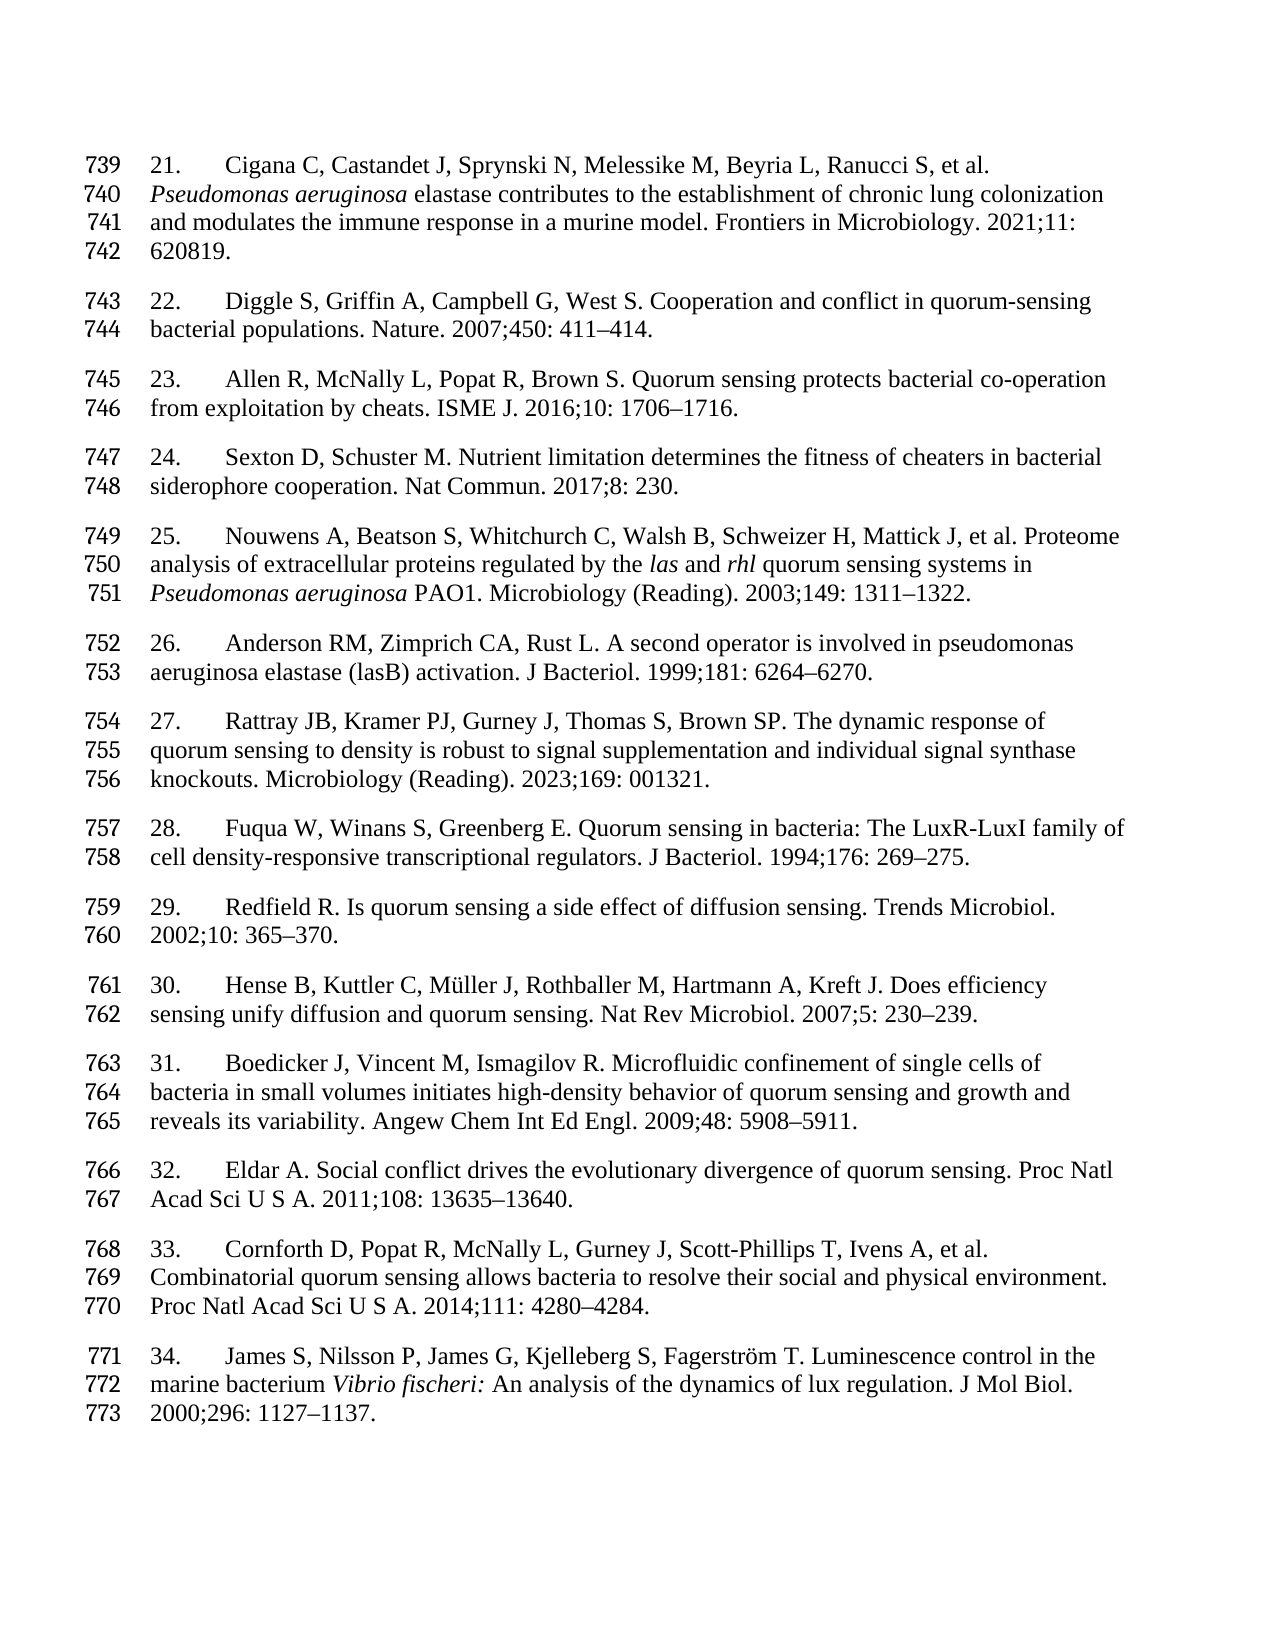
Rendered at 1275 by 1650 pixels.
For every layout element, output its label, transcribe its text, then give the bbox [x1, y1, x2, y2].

text 22. Diggle S, Griffin A, Campbell G, West S. Cooperation and conflict in quorum-sensing bacterial populations. Nature. 2007;450: 411–414. [150, 286, 1125, 343]
text 27. Rattray JB, Kramer PJ, Gurney J, Thomas S, Brown SP. The dynamic response of quorum sensing to density is robust to signal supplementation and individual signal synthase knockouts. Microbiology (Reading). 2023;169: 001321. [150, 706, 1125, 792]
text 26. Anderson RM, Zimprich CA, Rust L. A second operator is involved in pseudomonas aeruginosa elastase (lasB) activation. J Bacteriol. 1999;181: 6264–6270. [150, 628, 1125, 685]
text 24. Sexton D, Schuster M. Nutrient limitation determines the fitness of cheaters in bacterial siderophore cooperation. Nat Commun. 2017;8: 230. [150, 442, 1125, 500]
text 30. Hense B, Kuttler C, Müller J, Rothballer M, Hartmann A, Kreft J. Does efficiency sensing unify diffusion and quorum sensing. Nat Rev Microbiol. 2007;5: 230–239. [150, 970, 1125, 1027]
text 34. James S, Nilsson P, James G, Kjelleberg S, Fagerström T. Luminescence control in the marine bacterium Vibrio fischeri: An analysis of the dynamics of lux regulation. J Mol Biol. 2000;296: 1127–1137. [150, 1341, 1125, 1427]
text 21. Cigana C, Castandet J, Sprynski N, Melessike M, Beyria L, Ranucci S, et al. Pseudomonas aeruginosa elastase contributes to the establishment of chronic lung colonization and modulates the immune response in a murine model. Frontiers in Microbiology. 2021;11: 620819. [150, 150, 1125, 265]
text 29. Redfield R. Is quorum sensing a side effect of diffusion sensing. Trends Microbiol. 2002;10: 365–370. [150, 892, 1125, 949]
text 32. Eldar A. Social conflict drives the evolutionary divergence of quorum sensing. Proc Natl Acad Sci U S A. 2011;108: 13635–13640. [150, 1155, 1125, 1213]
text 28. Fuqua W, Winans S, Greenberg E. Quorum sensing in bacteria: The LuxR-LuxI family of cell density-responsive transcriptional regulators. J Bacteriol. 1994;176: 269–275. [150, 813, 1125, 871]
text 31. Boedicker J, Vincent M, Ismagilov R. Microfluidic confinement of single cells of bacteria in small volumes initiates high-density behavior of quorum sensing and growth and reveals its variability. Angew Chem Int Ed Engl. 2009;48: 5908–5911. [150, 1048, 1125, 1134]
text 33. Cornforth D, Popat R, McNally L, Gurney J, Scott-Phillips T, Ivens A, et al. Combinatorial quorum sensing allows bacteria to resolve their social and physical environment. Proc Natl Acad Sci U S A. 2014;111: 4280–4284. [150, 1234, 1125, 1320]
text 23. Allen R, McNally L, Popat R, Brown S. Quorum sensing protects bacterial co-operation from exploitation by cheats. ISME J. 2016;10: 1706–1716. [150, 364, 1125, 422]
text 25. Nouwens A, Beatson S, Whitchurch C, Walsh B, Schweizer H, Mattick J, et al. Proteome analysis of extracellular proteins regulated by the las and rhl quorum sensing systems in Pseudomonas aeruginosa PAO1. Microbiology (Reading). 2003;149: 1311–1322. [150, 521, 1125, 607]
